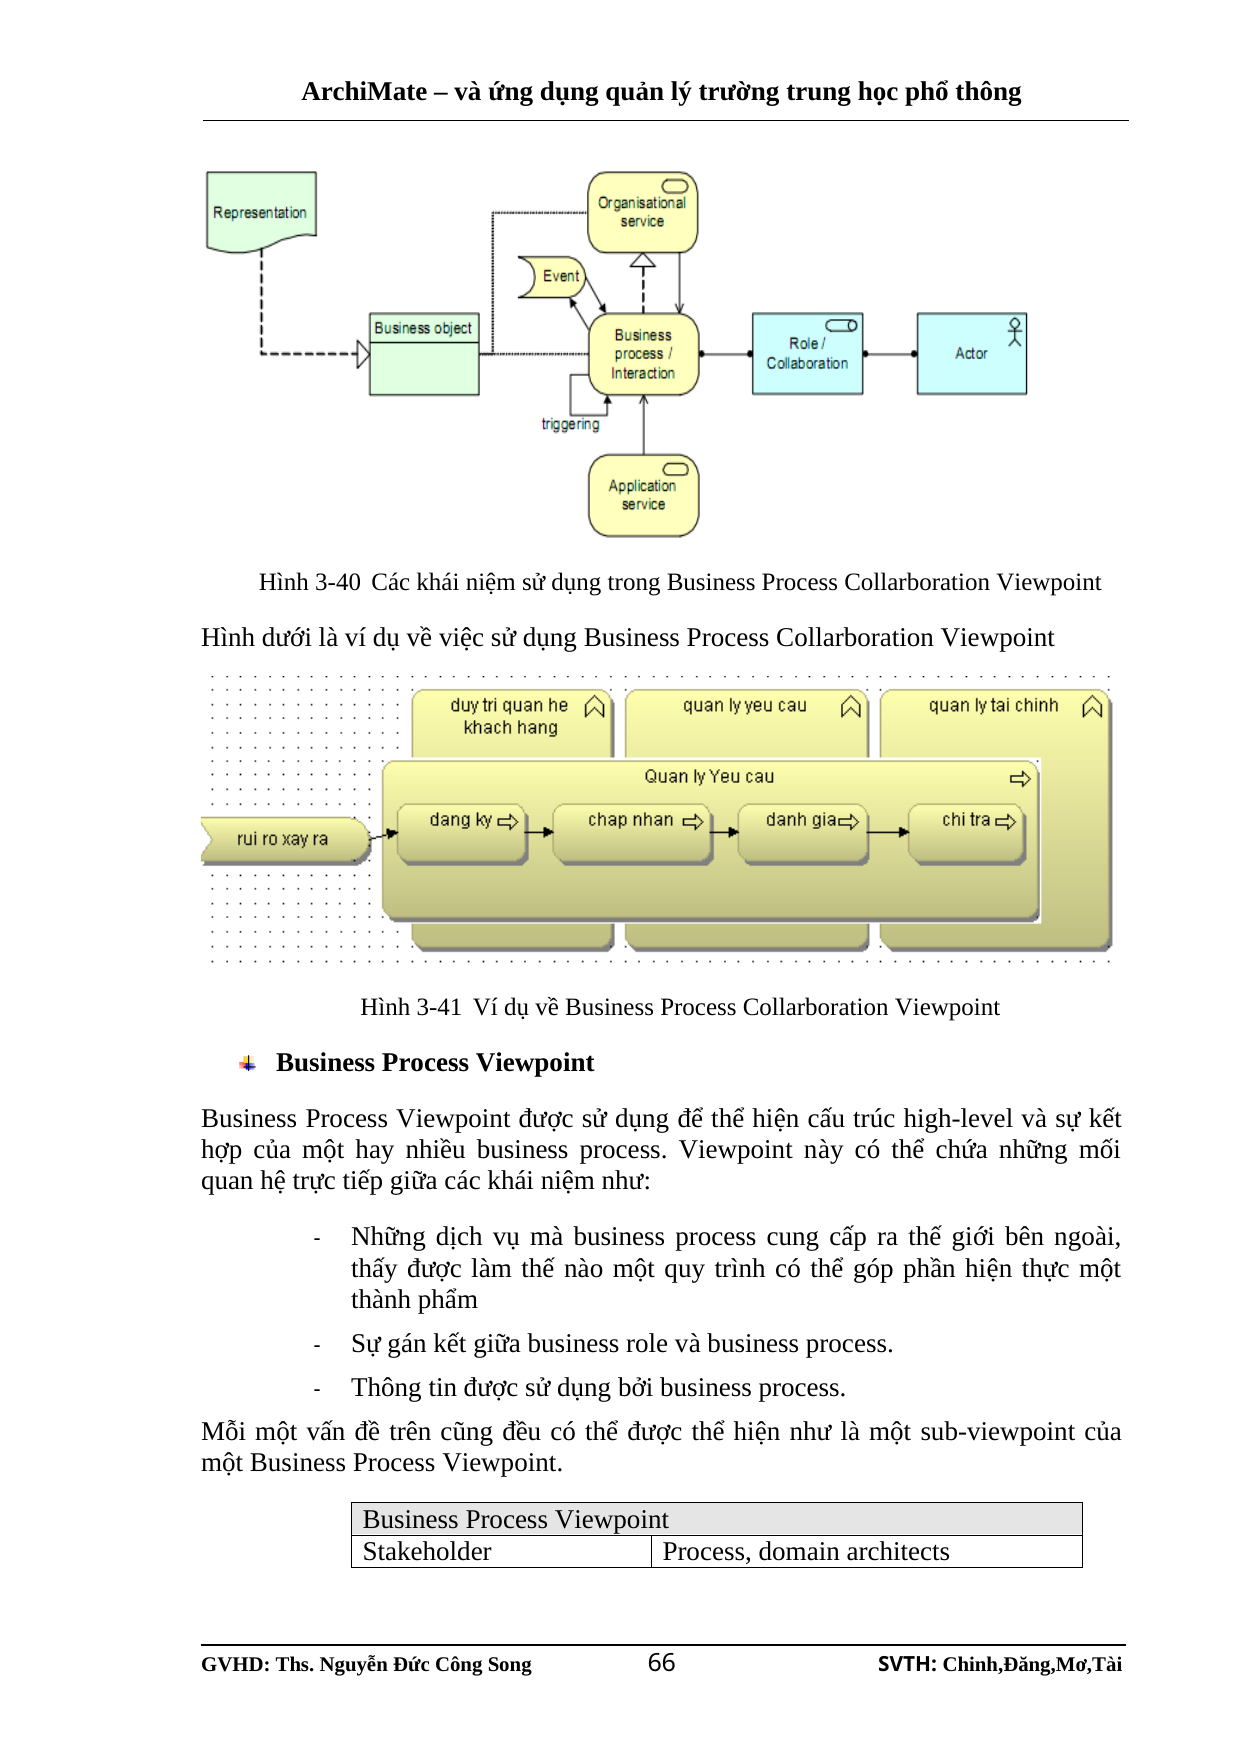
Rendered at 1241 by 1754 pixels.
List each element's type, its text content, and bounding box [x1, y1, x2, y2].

text Sự gán kết giữa business role và business process. [313, 1327, 1122, 1358]
text Thông tin được sử dụng bởi business process. [313, 1371, 1122, 1402]
text Những dịch vụ mà business process cung cấp ra thế giới bên ngoài, thấy được làm thế nào một quy trình có thể góp phần hiện thực một thành phẩm [313, 1220, 1122, 1314]
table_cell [652, 1536, 1082, 1567]
table_cell Stakeholder [352, 1536, 651, 1567]
text Business Process Viewpoint được sử dụng để thể hiện cấu trúc high-level và sự kết hợp của một hay nhiều business process. Viewpoint này có thể chứa những mối quan hệ trực tiếp giữa các khái niệm như: [201, 1102, 1122, 1195]
picture [239, 1054, 256, 1071]
text Mỗi một vấn đề trên cũng đều có thể được thể hiện như là một sub-viewpoint của một Business Process Viewpoint. [201, 1415, 1122, 1477]
text Ví dụ về Business Process Collarboration Viewpoint [238, 992, 1122, 1021]
picture [200, 676, 1123, 967]
table_header Business Process Viewpoint [352, 1503, 1082, 1534]
picture [200, 159, 1044, 542]
text Hình dưới là ví dụ về việc sử dụng Business Process Collarboration Viewpoint [201, 621, 1122, 652]
text Các khái niệm sử dụng trong Business Process Collarboration Viewpoint [238, 567, 1122, 596]
text Business Process Viewpoint [238, 1046, 1122, 1077]
